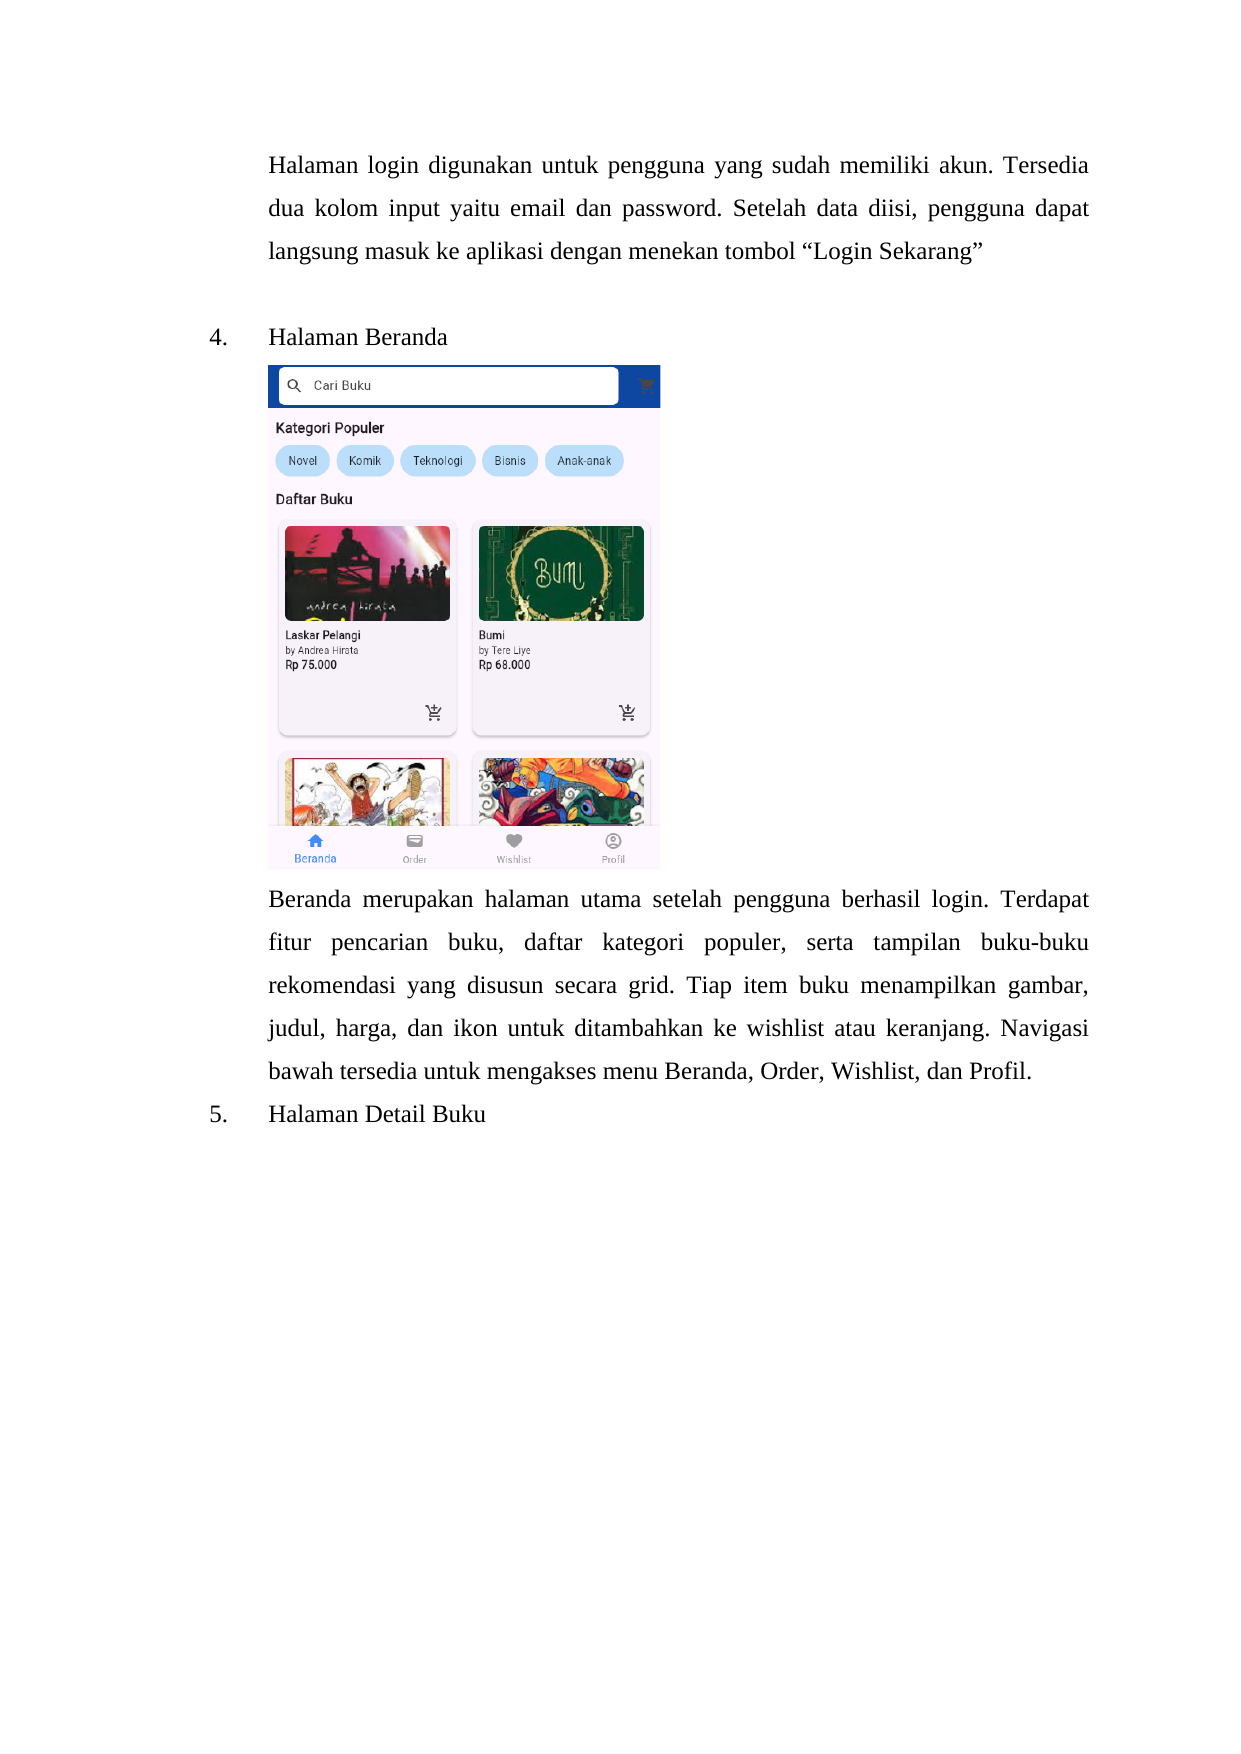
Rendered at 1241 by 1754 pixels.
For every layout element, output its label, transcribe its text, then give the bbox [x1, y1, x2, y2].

picture [268, 365, 661, 870]
list Halaman login digunakan untuk pengguna yang sudah memiliki akun. Tersedia dua kolom input yaitu email dan password. Setelah data diisi, pengguna dapat langsung masuk ke aplikasi dengan menekan tombol “Login Sekarang” [268, 150, 1090, 265]
list Beranda merupakan halaman utama setelah pengguna berhasil login. Terdapat fitur pencarian buku, daftar kategori populer, serta tampilan buku-buku rekomendasi yang disusun secara grid. Tiap item buku menampilkan gambar, judul, harga, dan ikon untuk ditambahkan ke wishlist atau keranjang. Navigasi bawah tersedia untuk mengakses menu Beranda, Order, Wishlist, dan Profil. [268, 884, 1090, 1085]
list Halaman Detail Buku [209, 1099, 1090, 1128]
list Halaman Beranda [209, 322, 1090, 351]
